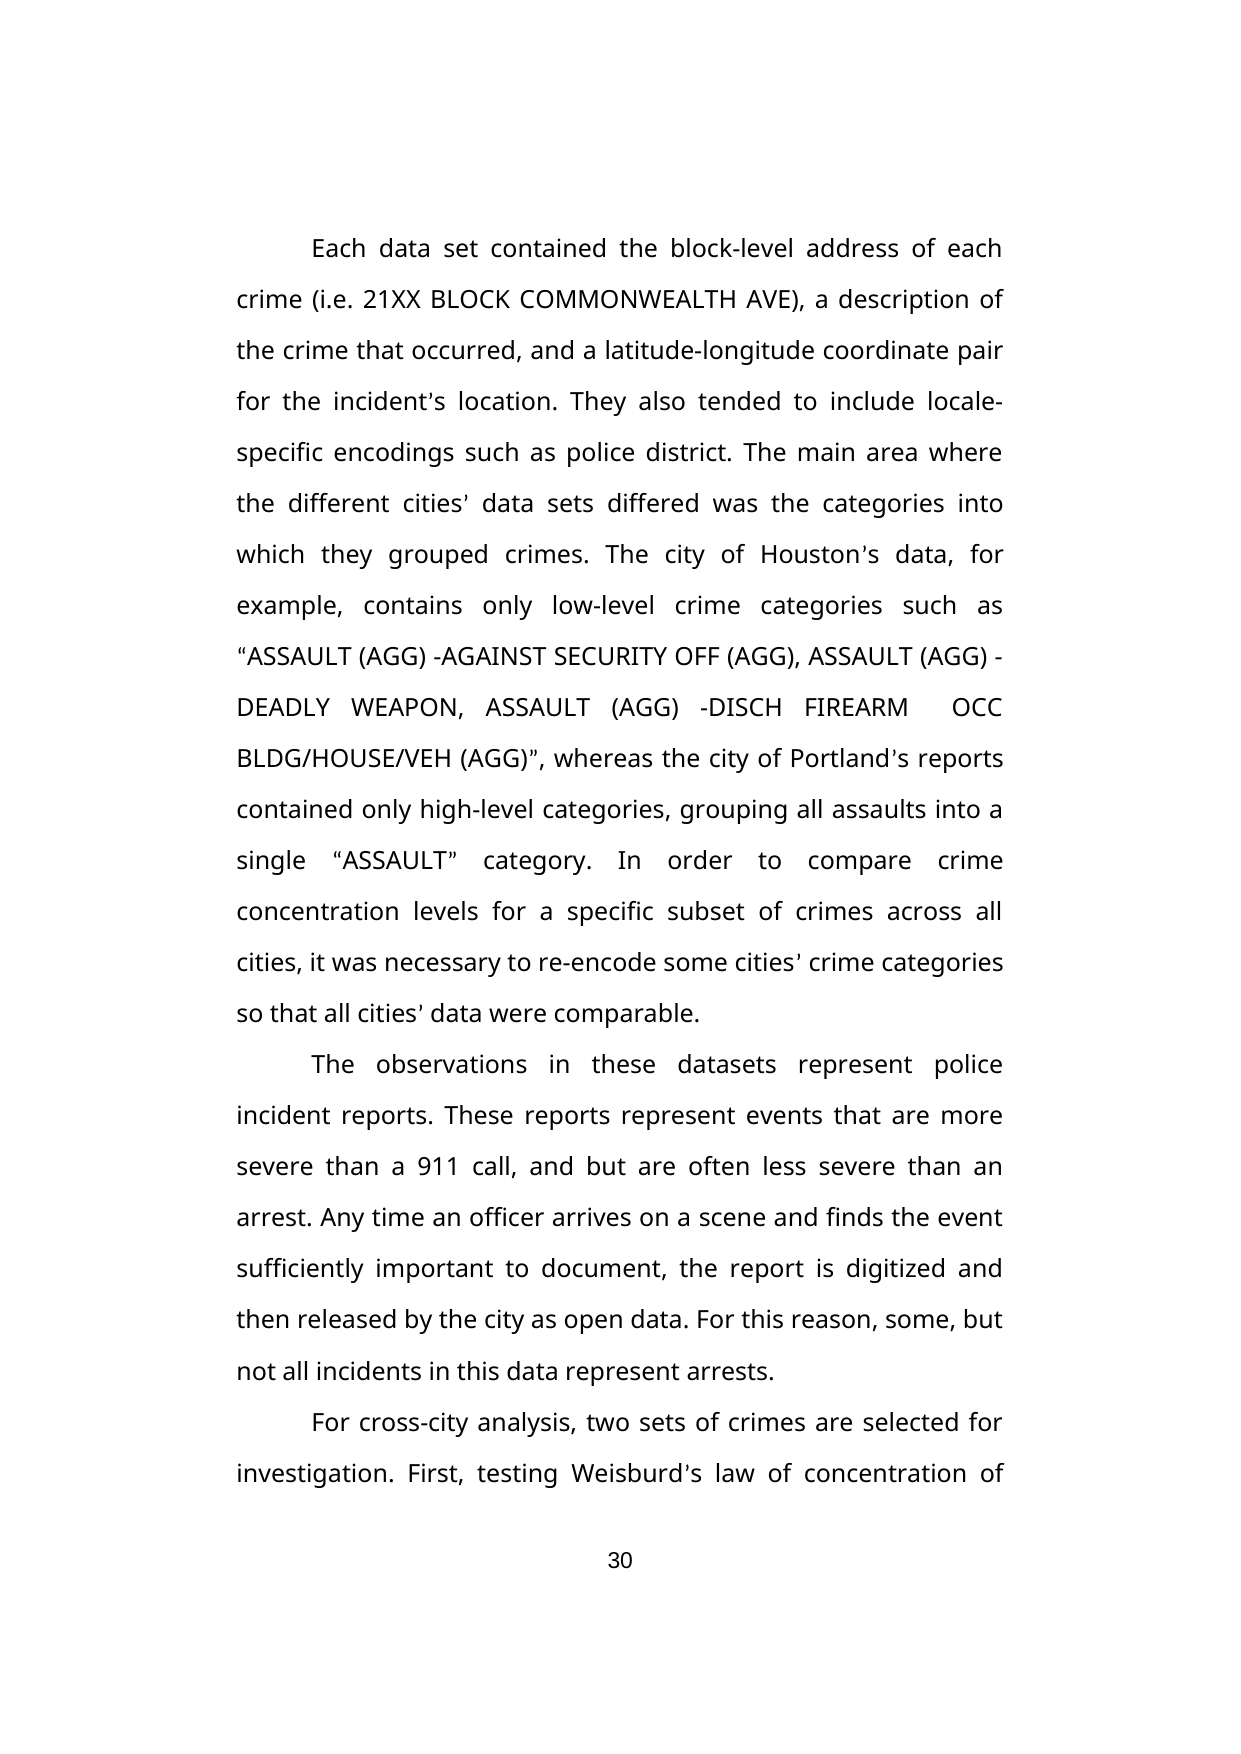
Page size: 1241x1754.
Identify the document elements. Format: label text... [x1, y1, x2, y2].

text The observations in these datasets represent police incident reports. These reports represent events that are more severe than a 911 call, and but are often less severe than an arrest. Any time an officer arrives on a scene and finds the event sufficiently important to document, the report is digitized and then released by the city as open data. For this reason, some, but not all incidents in this data represent arrests. [236, 1047, 1004, 1387]
text Each data set contained the block-level address of each crime (i.e. 21XX BLOCK COMMONWEALTH AVE), a description of the crime that occurred, and a latitude-longitude coordinate pair for the incident’s location. They also tended to include locale-specific encodings such as police district. The main area where the different cities’ data sets differed was the categories into which they grouped crimes. The city of Houston’s data, for example, contains only low-level crime categories such as “ASSAULT (AGG) -AGAINST SECURITY OFF (AGG), ASSAULT (AGG) -DEADLY WEAPON, ASSAULT (AGG) -DISCH FIREARM OCC BLDG/HOUSE/VEH (AGG)”, whereas the city of Portland’s reports contained only high-level categories, grouping all assaults into a single “ASSAULT” category. In order to compare crime concentration levels for a specific subset of crimes across all cities, it was necessary to re-encode some cities’ crime categories so that all cities’ data were comparable. [236, 230, 1004, 1030]
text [236, 1404, 1004, 1489]
